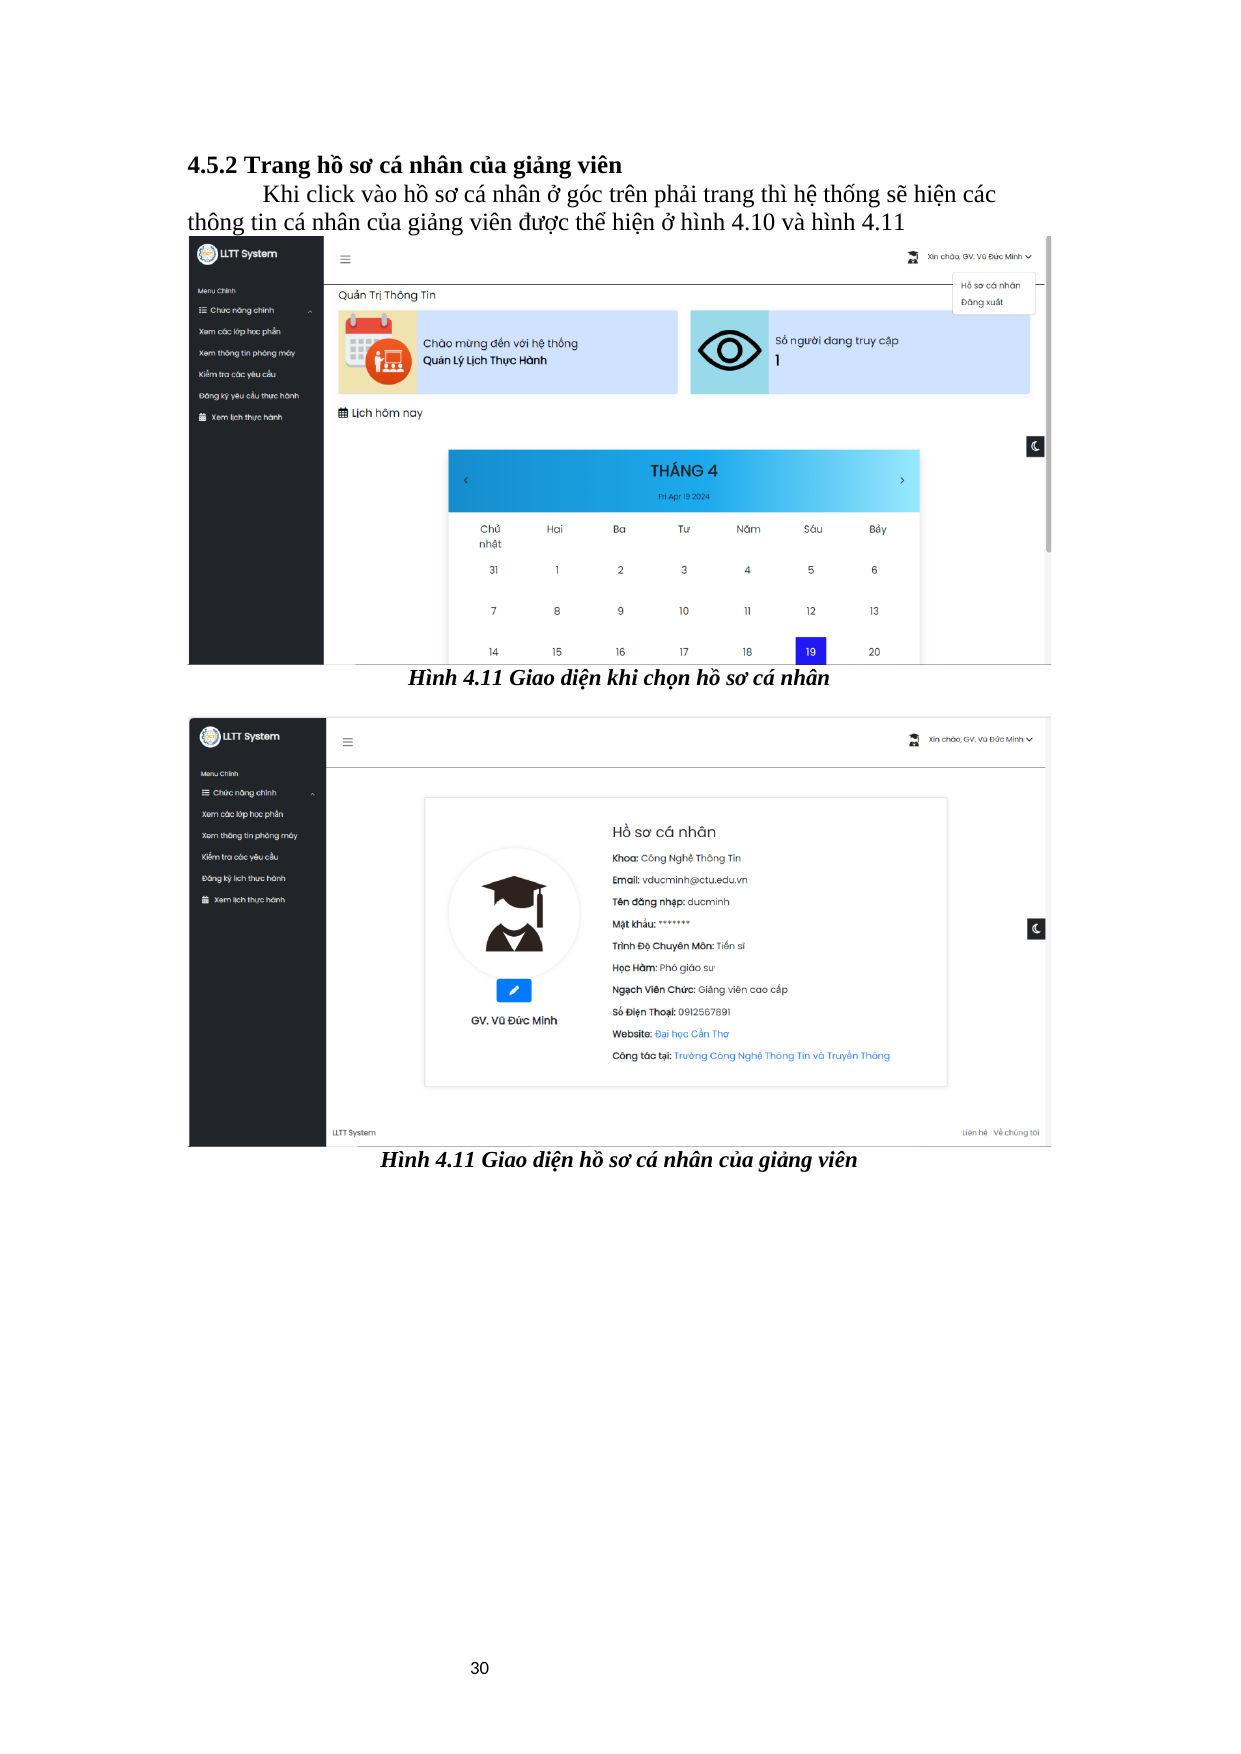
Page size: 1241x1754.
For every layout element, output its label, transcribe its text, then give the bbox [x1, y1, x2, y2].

picture [187, 236, 1052, 665]
text Hình 4.11 Giao diện hồ sơ cá nhân của giảng viên [187, 1146, 1053, 1172]
picture [187, 716, 1052, 1147]
text 4.5.2 Trang hồ sơ cá nhân của giảng viên [187, 150, 1053, 179]
text Hình 4.11 Giao diện khi chọn hồ sơ cá nhân [187, 664, 1053, 691]
text Khi click vào hồ sơ cá nhân ở góc trên phải trang thì hệ thống sẽ hiện các thông tin cá nhân của giảng viên được thể hiện ở hình 4.10 và hình 4.11 [187, 179, 1053, 236]
